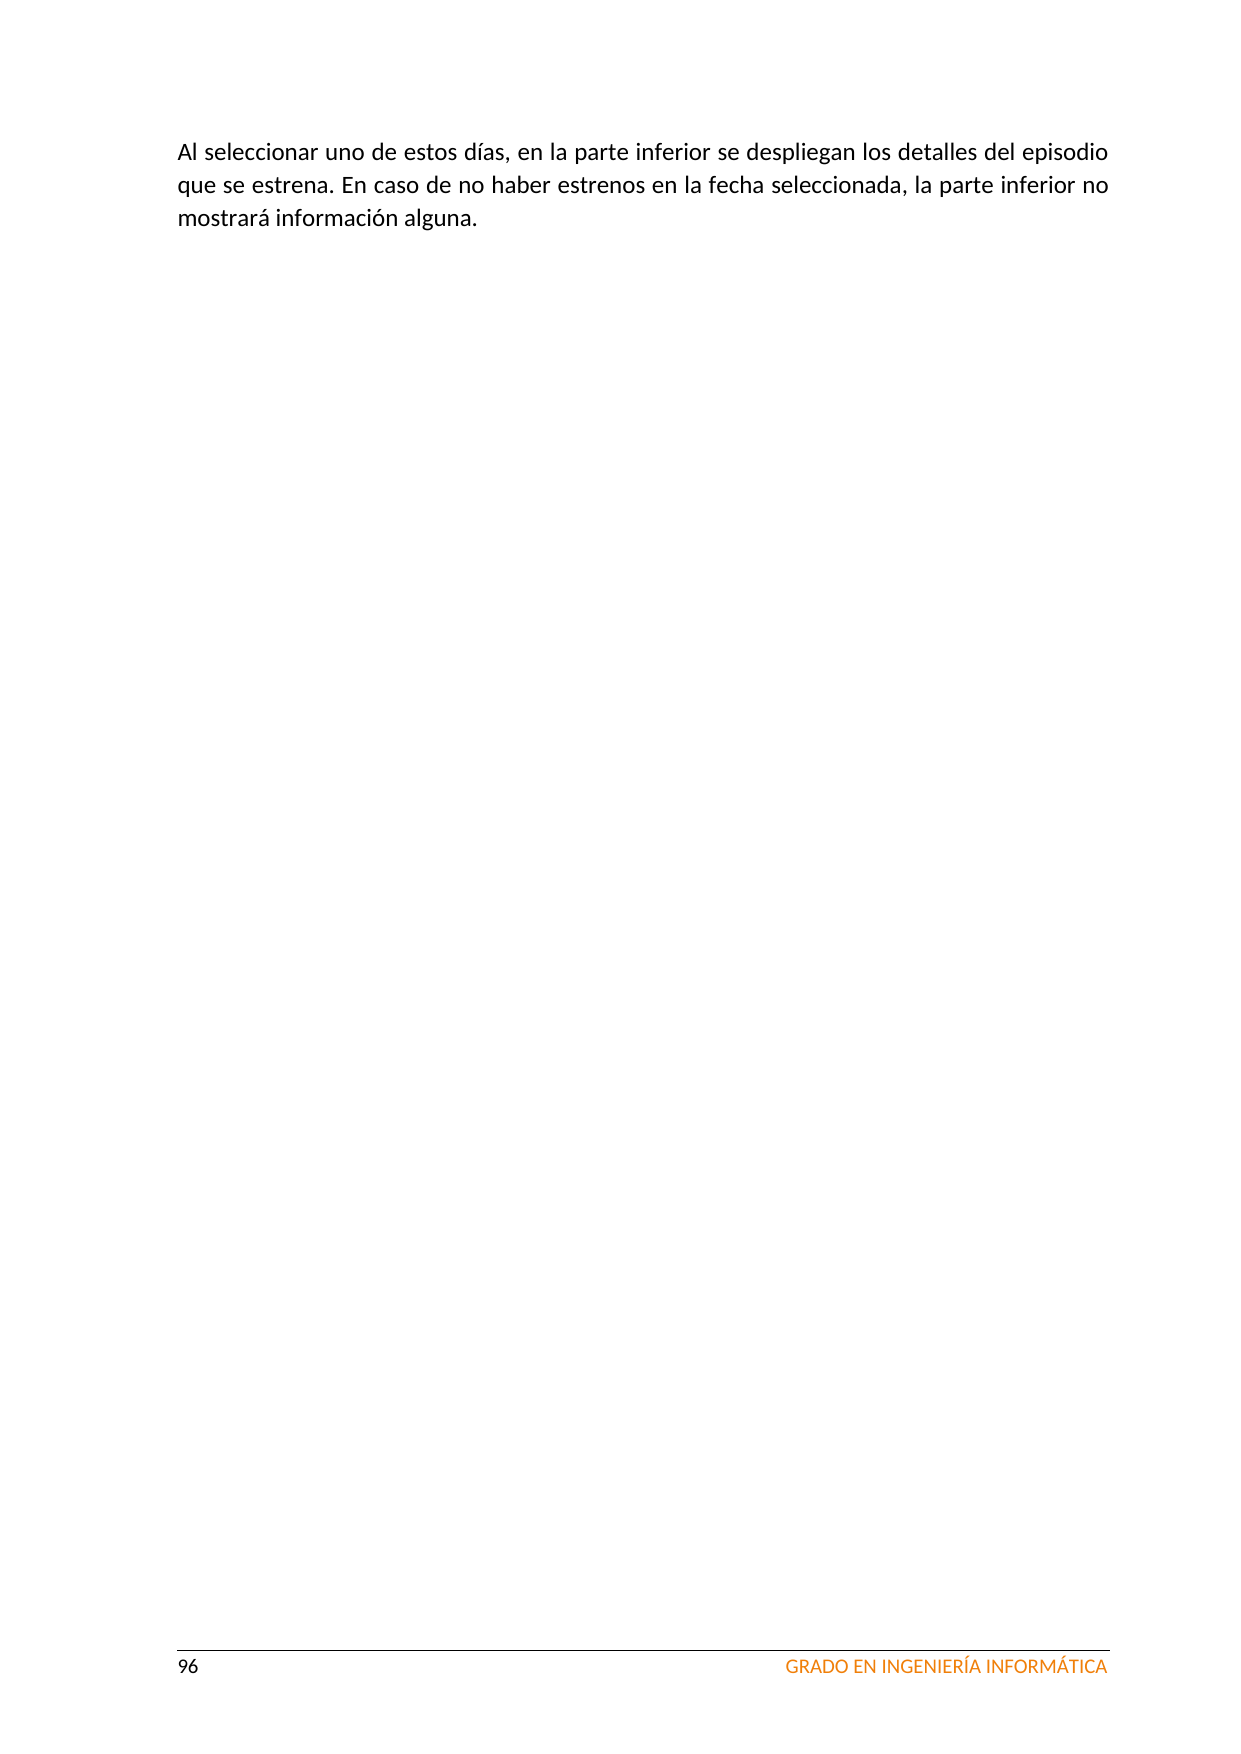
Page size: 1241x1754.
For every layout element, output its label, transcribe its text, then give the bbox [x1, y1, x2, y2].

text Al seleccionar uno de estos días, en la parte inferior se despliegan los detalles del episodio que se estrena. En caso de no haber estrenos en la fecha seleccionada, la parte inferior no mostrará información alguna. [177, 136, 1110, 232]
